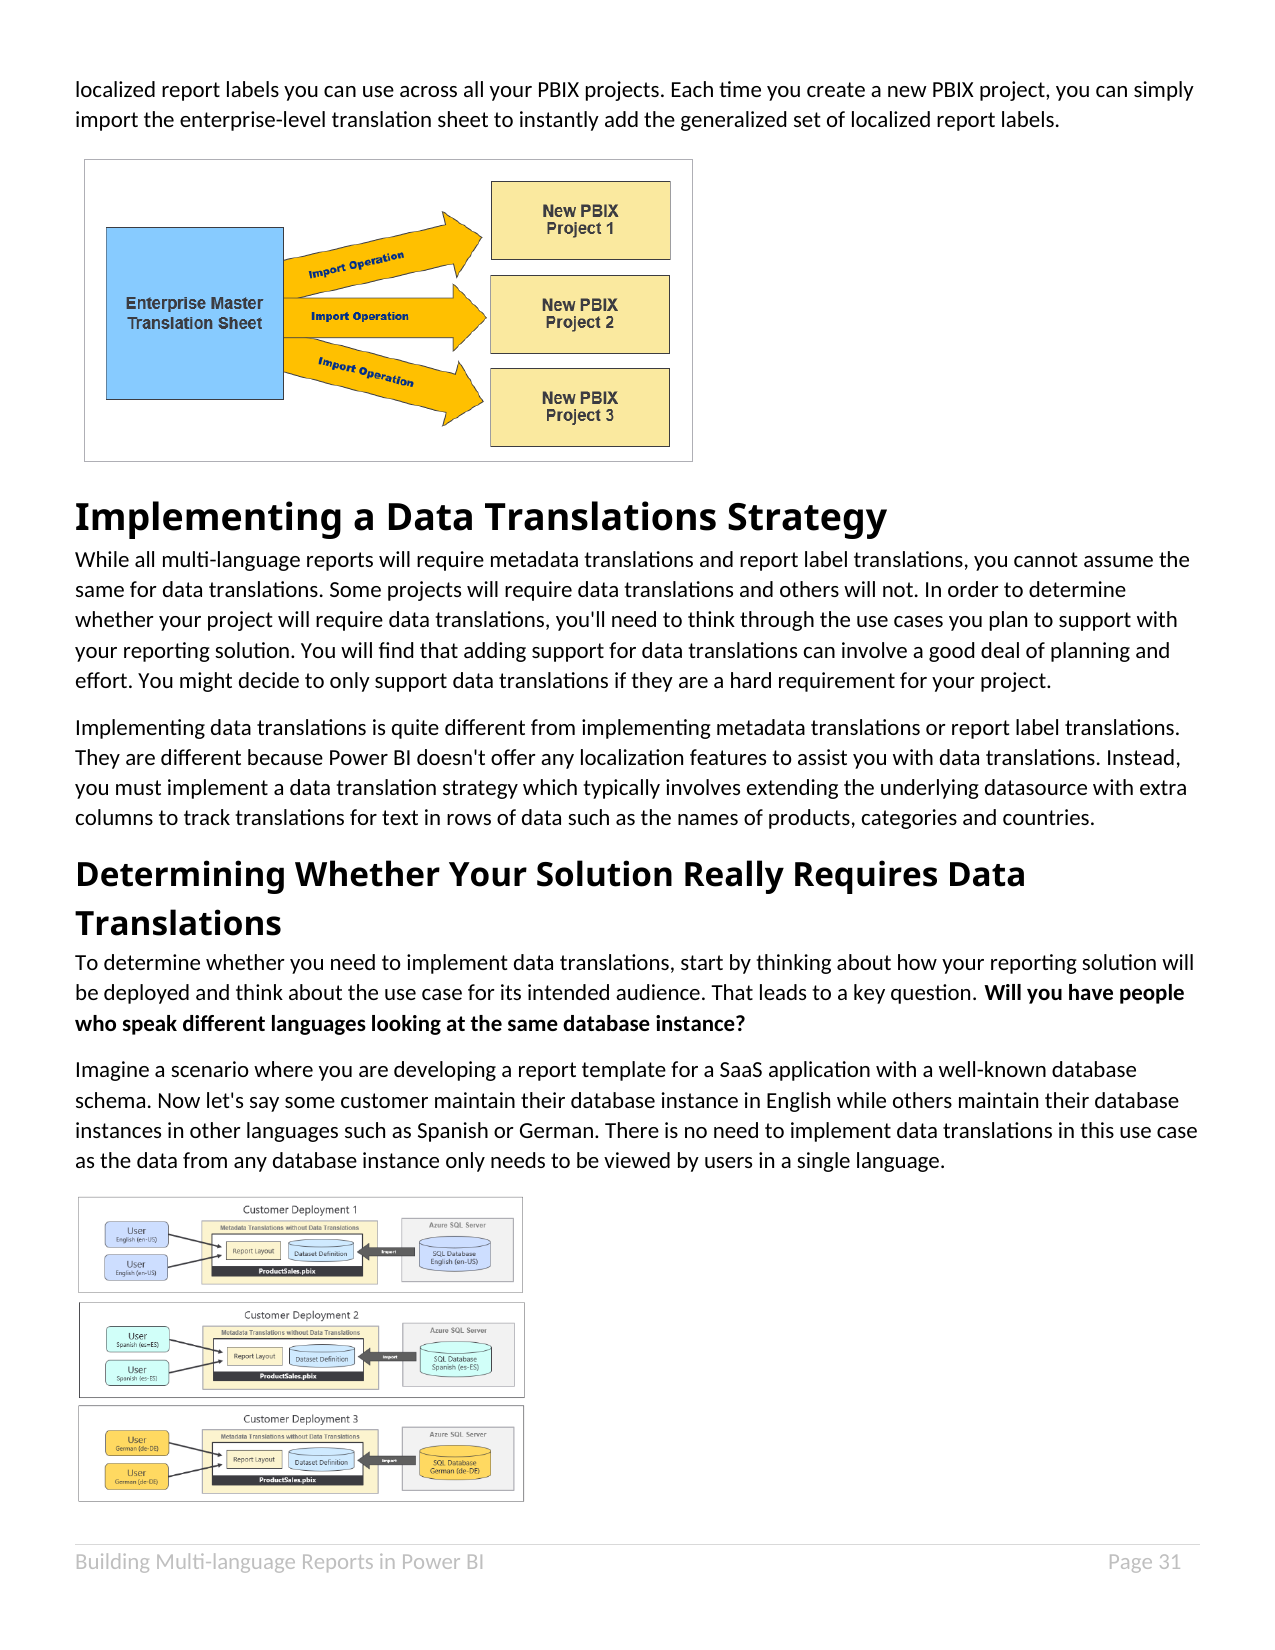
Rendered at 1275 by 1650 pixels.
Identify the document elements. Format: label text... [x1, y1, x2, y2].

text While all multi-language reports will require metadata translations and report label translations, you cannot assume the same for data translations. Some projects will require data translations and others will not. In order to determine whether your project will require data translations, you'll need to think through the use cases you plan to support with your reporting solution. You will find that adding support for data translations can involve a good deal of planning and effort. You might decide to only support data translations if they are a hard requirement for your project. [75, 545, 1200, 694]
text Implementing data translations is quite different from implementing metadata translations or report label translations. They are different because Power BI doesn't offer any localization features to assist you with data translations. Instead, you must implement a data translation strategy which typically involves extending the underlying datasource with extra columns to track translations for text in rows of data such as the names of products, categories and countries. [75, 713, 1200, 831]
text To determine whether you need to implement data translations, start by thinking about how your reporting solution will be deployed and think about the use case for its intended audience. That leads to a key question. Will you have people who speak different languages looking at the same database instance? [75, 948, 1200, 1037]
picture [75, 152, 702, 472]
subtitle Determining Whether Your Solution Really Requires Data Translations [75, 850, 1200, 945]
picture [75, 1193, 525, 1503]
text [75, 75, 1200, 133]
text Imagine a scenario where you are developing a report template for a SaaS application with a well-known database schema. Now let's say some customer maintain their database instance in English while others maintain their database instances in other languages such as Spanish or German. There is no need to implement data translations in this use case as the data from any database instance only needs to be viewed by users in a single language. [75, 1056, 1200, 1174]
subtitle Implementing a Data Translations Strategy [75, 490, 1200, 541]
